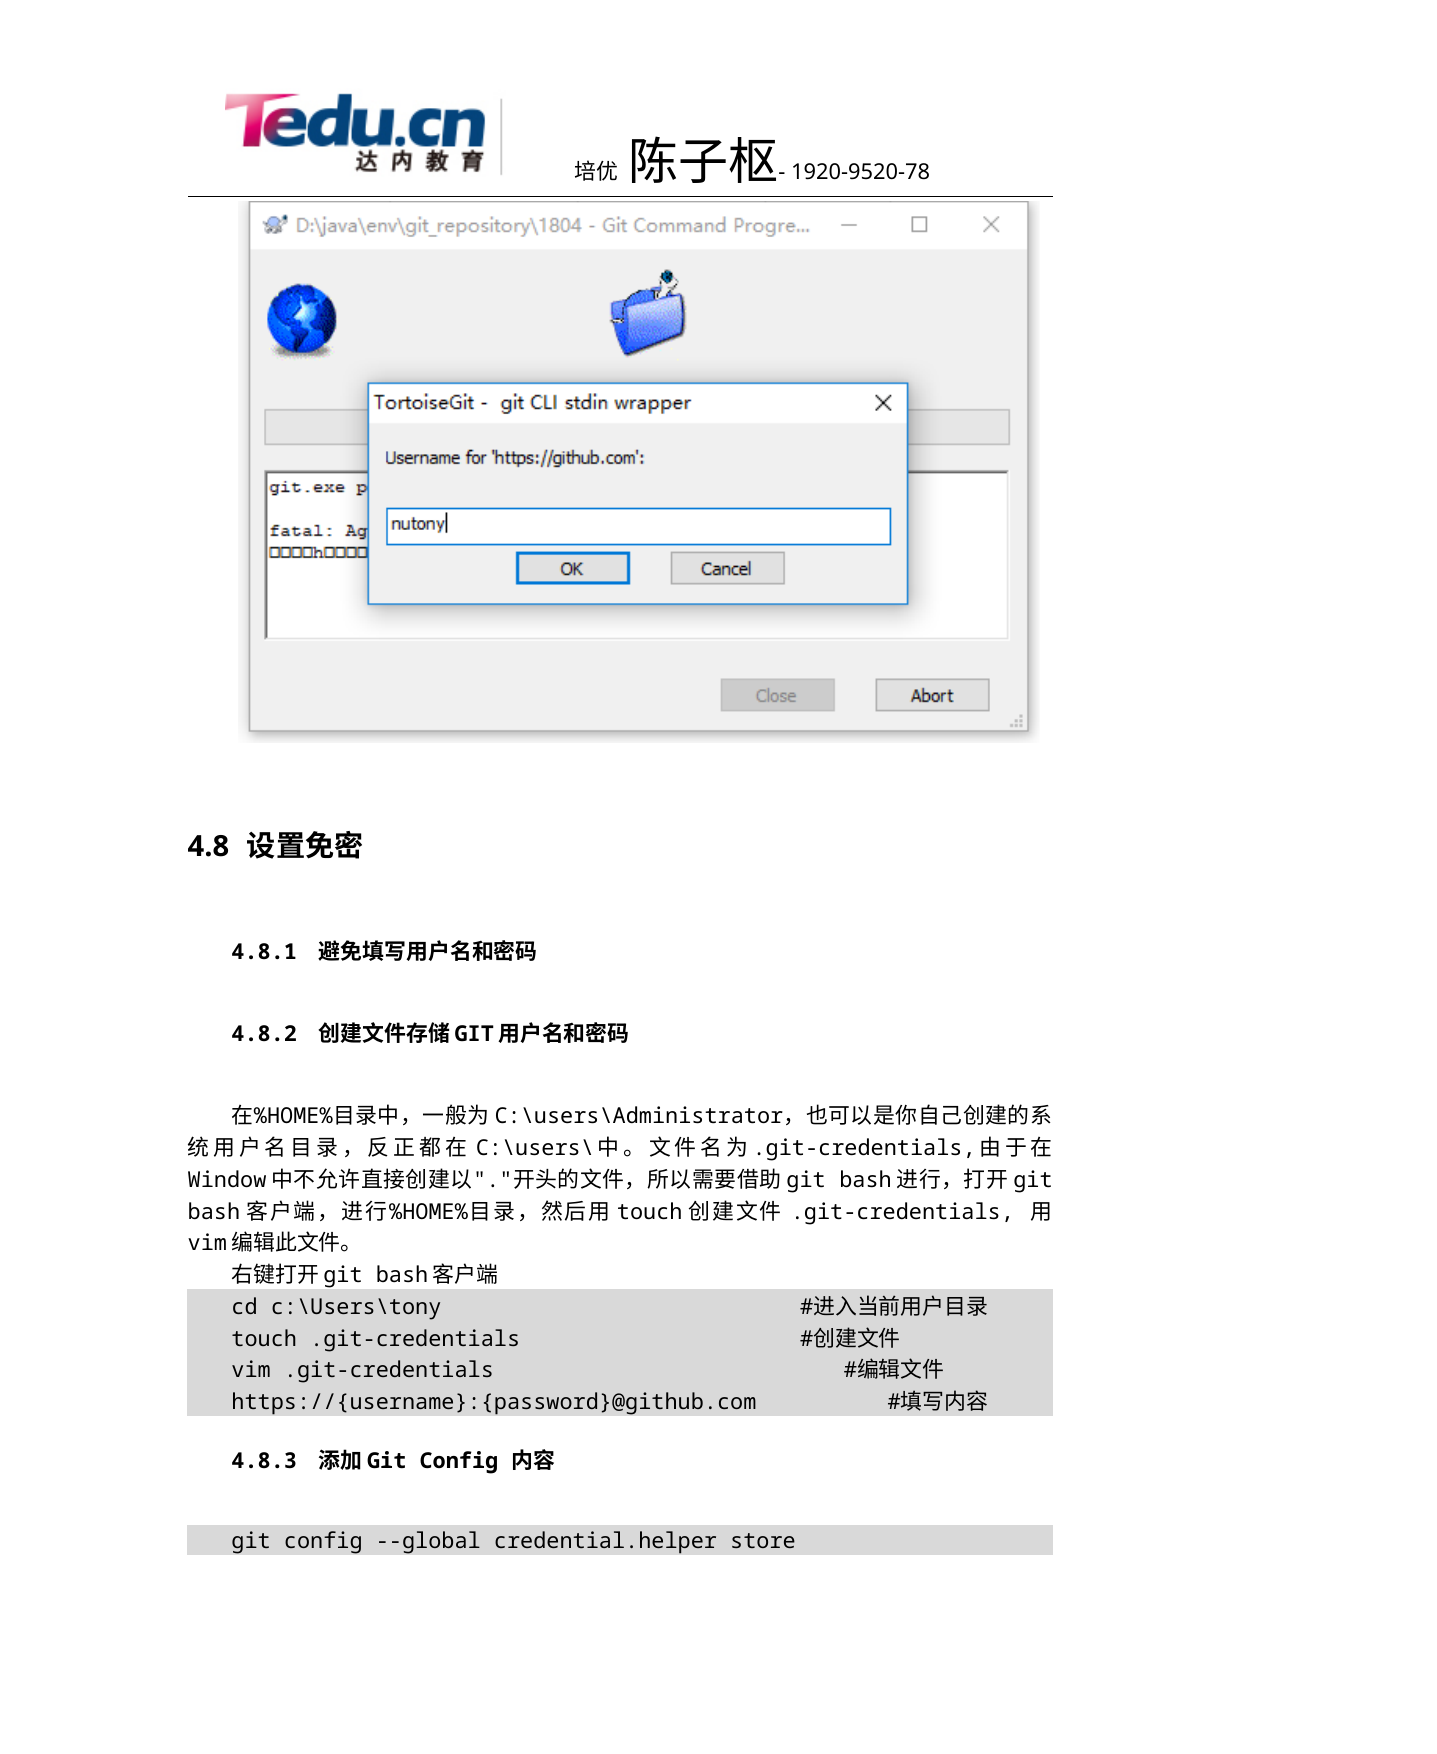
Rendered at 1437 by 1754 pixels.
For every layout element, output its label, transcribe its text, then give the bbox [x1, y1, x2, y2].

text cd c:\Users\tony #进入当前用户目录 [187, 1289, 1053, 1321]
picture [238, 201, 1040, 743]
picture [225, 88, 507, 180]
text https://{username}:{password}@github.com #填写内容 [187, 1384, 1053, 1416]
subtitle 设置免密 [187, 811, 1053, 876]
text 在%HOME%目录中，一般为C:\users\Administrator，也可以是你自己创建的系统用户名目录，反正都在C:\users\中。文件名为.git-credentials,由于在Window中不允许直接创建以"."开头的文件，所以需要借助git bash进行，打开git bash客户端，进行%HOME%目录，然后用touch创建文件 .git-credentials, 用vim编辑此文件。 [187, 1098, 1053, 1257]
subtitle 添加Git Config 内容 [187, 1443, 1053, 1475]
text vim .git-credentials #编辑文件 [187, 1352, 1053, 1384]
text 右键打开git bash客户端 [187, 1257, 1053, 1289]
text git config --global credential.helper store [187, 1525, 1053, 1555]
subtitle 创建文件存储GIT用户名和密码 [187, 1016, 1053, 1048]
text touch .git-credentials #创建文件 [187, 1321, 1053, 1352]
subtitle 避免填写用户名和密码 [187, 934, 1053, 966]
